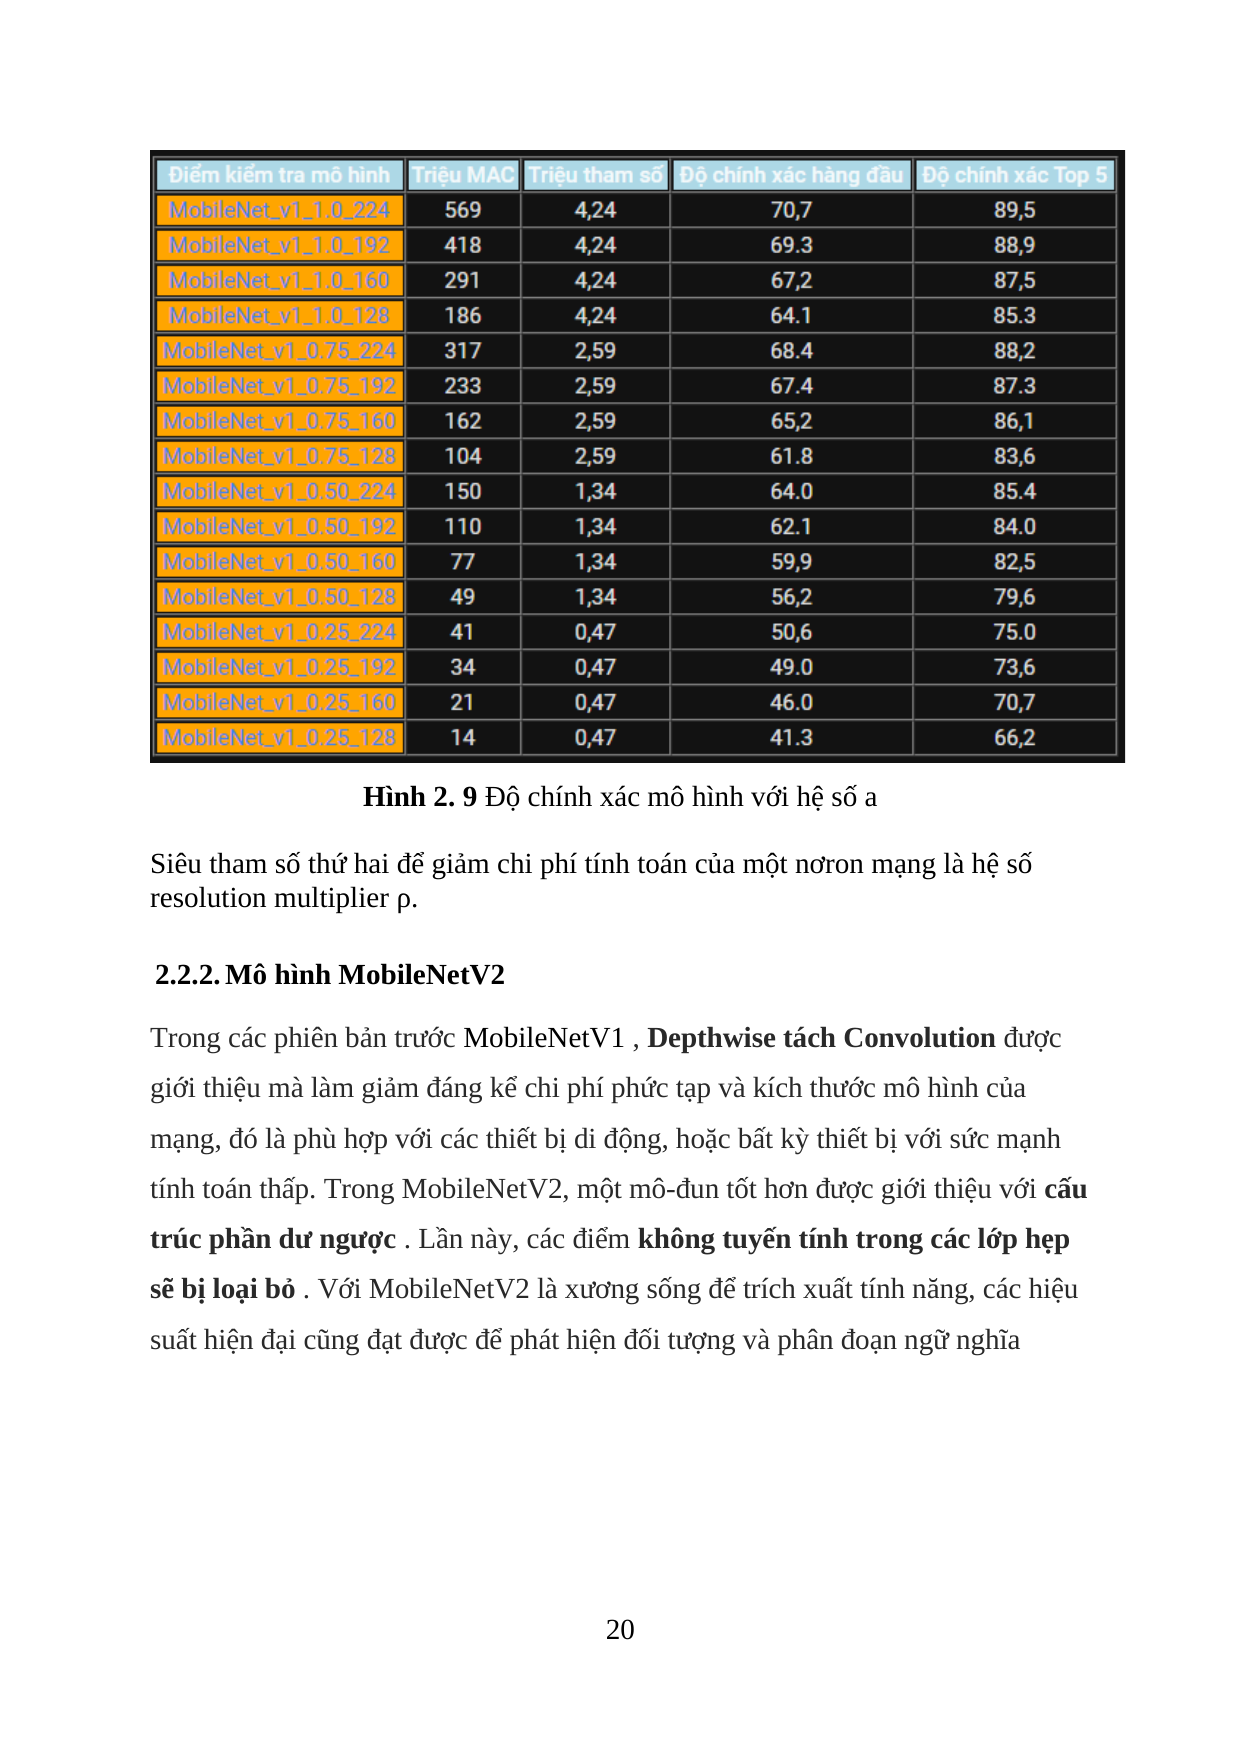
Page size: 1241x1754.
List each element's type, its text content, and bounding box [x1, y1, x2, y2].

text Hình 2. 9 Độ chính xác mô hình với hệ số a [150, 779, 1090, 813]
picture [150, 150, 1125, 763]
text Siêu tham số thứ hai để giảm chi phí tính toán của một nơron mạng là hệ số resolution multiplier ρ. [150, 846, 1090, 913]
text Trong các phiên bản trước MobileNetV1 , Depthwise tách Convolution được giới thiệu mà làm giảm đáng kể chi phí phức tạp và kích thước mô hình của mạng, đó là phù hợp với các thiết bị di động, hoặc bất kỳ thiết bị với sức mạnh tính toán thấp. Trong MobileNetV2, một mô-đun tốt hơn được giới thiệu với cấu trúc phần dư ngược . Lần này, các điểm không tuyến tính trong các lớp hẹp sẽ bị loại bỏ . Với MobileNetV2 là xương sống để trích xuất tính năng, các hiệu suất hiện đại cũng đạt được để phát hiện đối tượng và phân đoạn ngữ nghĩa [150, 1020, 1090, 1356]
subtitle Mô hình MobileNetV2 [187, 957, 1090, 991]
